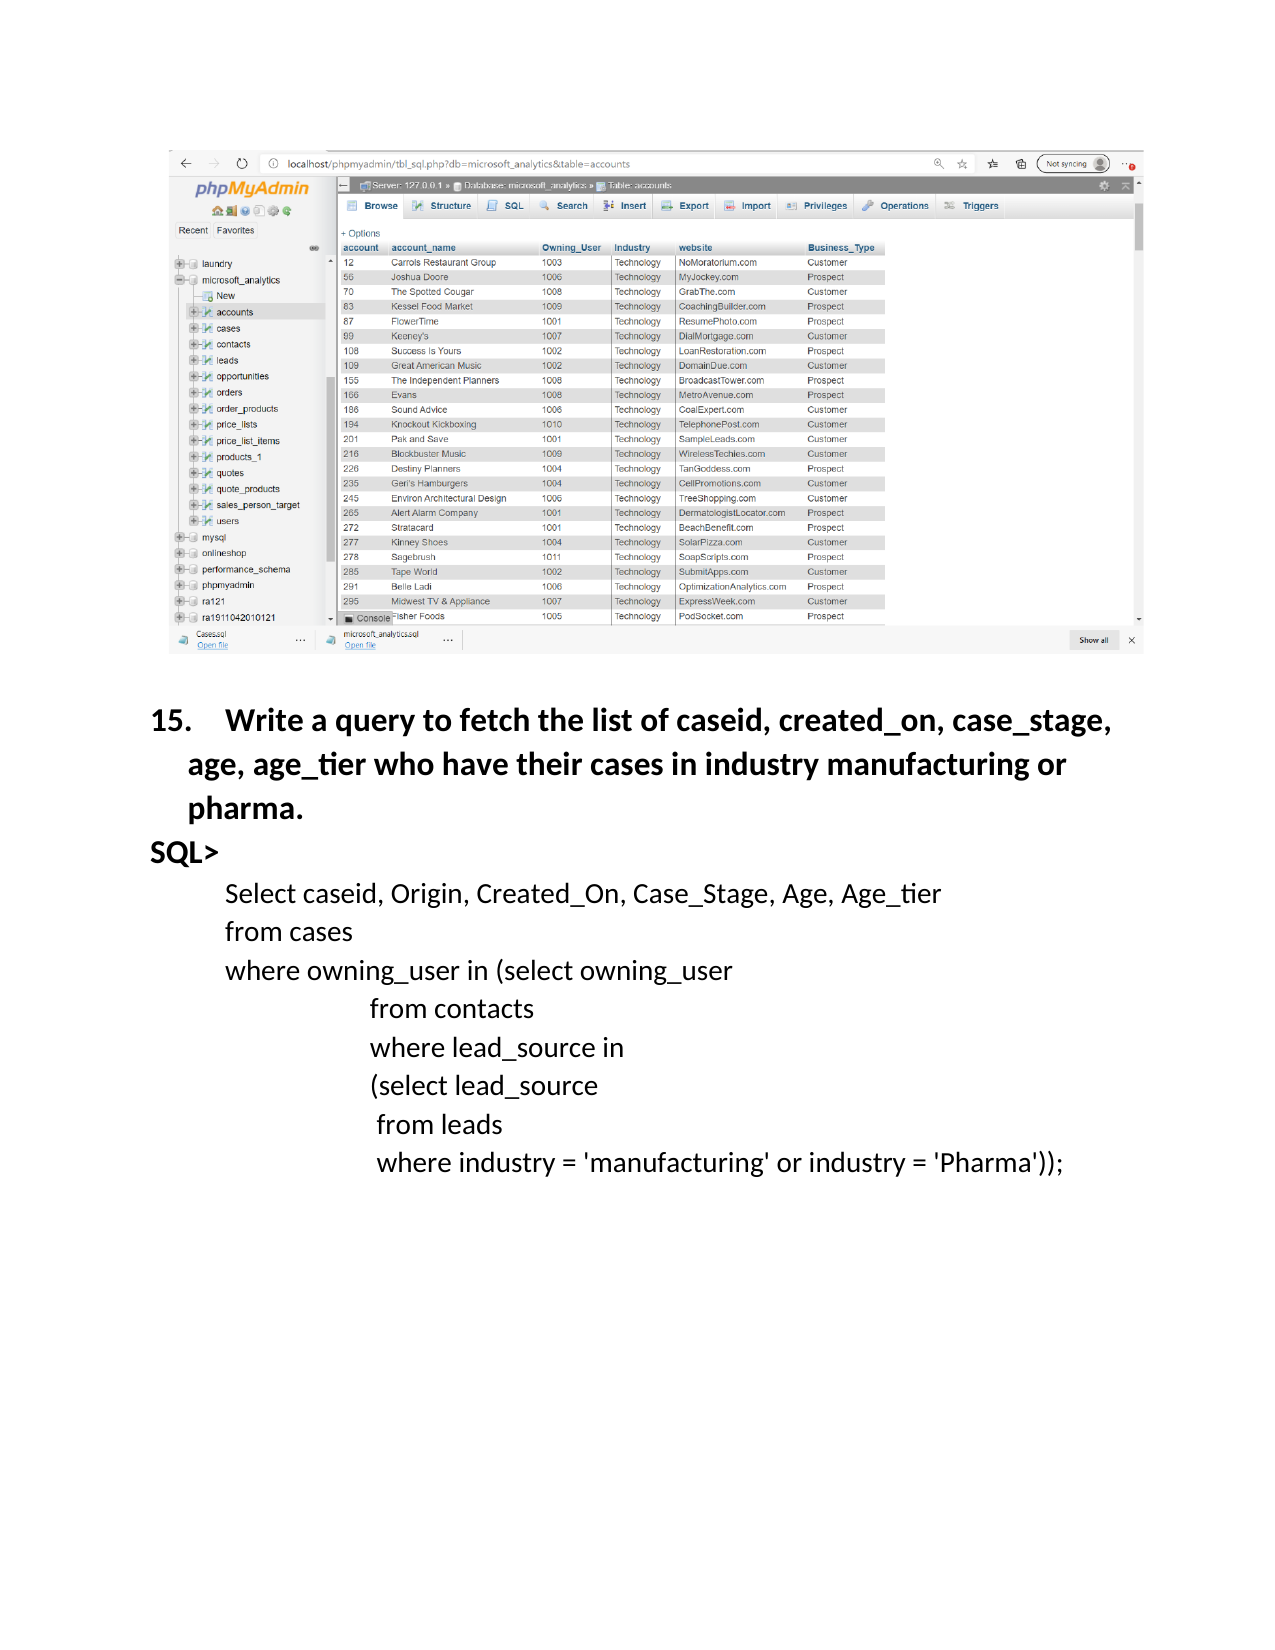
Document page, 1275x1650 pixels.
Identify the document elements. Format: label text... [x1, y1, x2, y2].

text Select caseid, Origin, Created_On, Case_Stage, Age, Age_tier [225, 875, 1125, 911]
text from cases [225, 913, 1125, 949]
text (select lead_source [225, 1067, 1125, 1103]
text where lead_source in [225, 1029, 1125, 1064]
text from contacts [225, 990, 1125, 1026]
text where industry = 'manufacturing' or industry = 'Pharma')); [225, 1144, 1125, 1180]
list Write a query to fetch the list of caseid, created_on, case_stage, age, age_tier who have their cases in industry manufacturing or pharma. [150, 699, 1125, 828]
text from leads [225, 1106, 1125, 1141]
text where owning_user in (select owning_user [225, 952, 1125, 988]
text SQL> [150, 831, 1125, 872]
